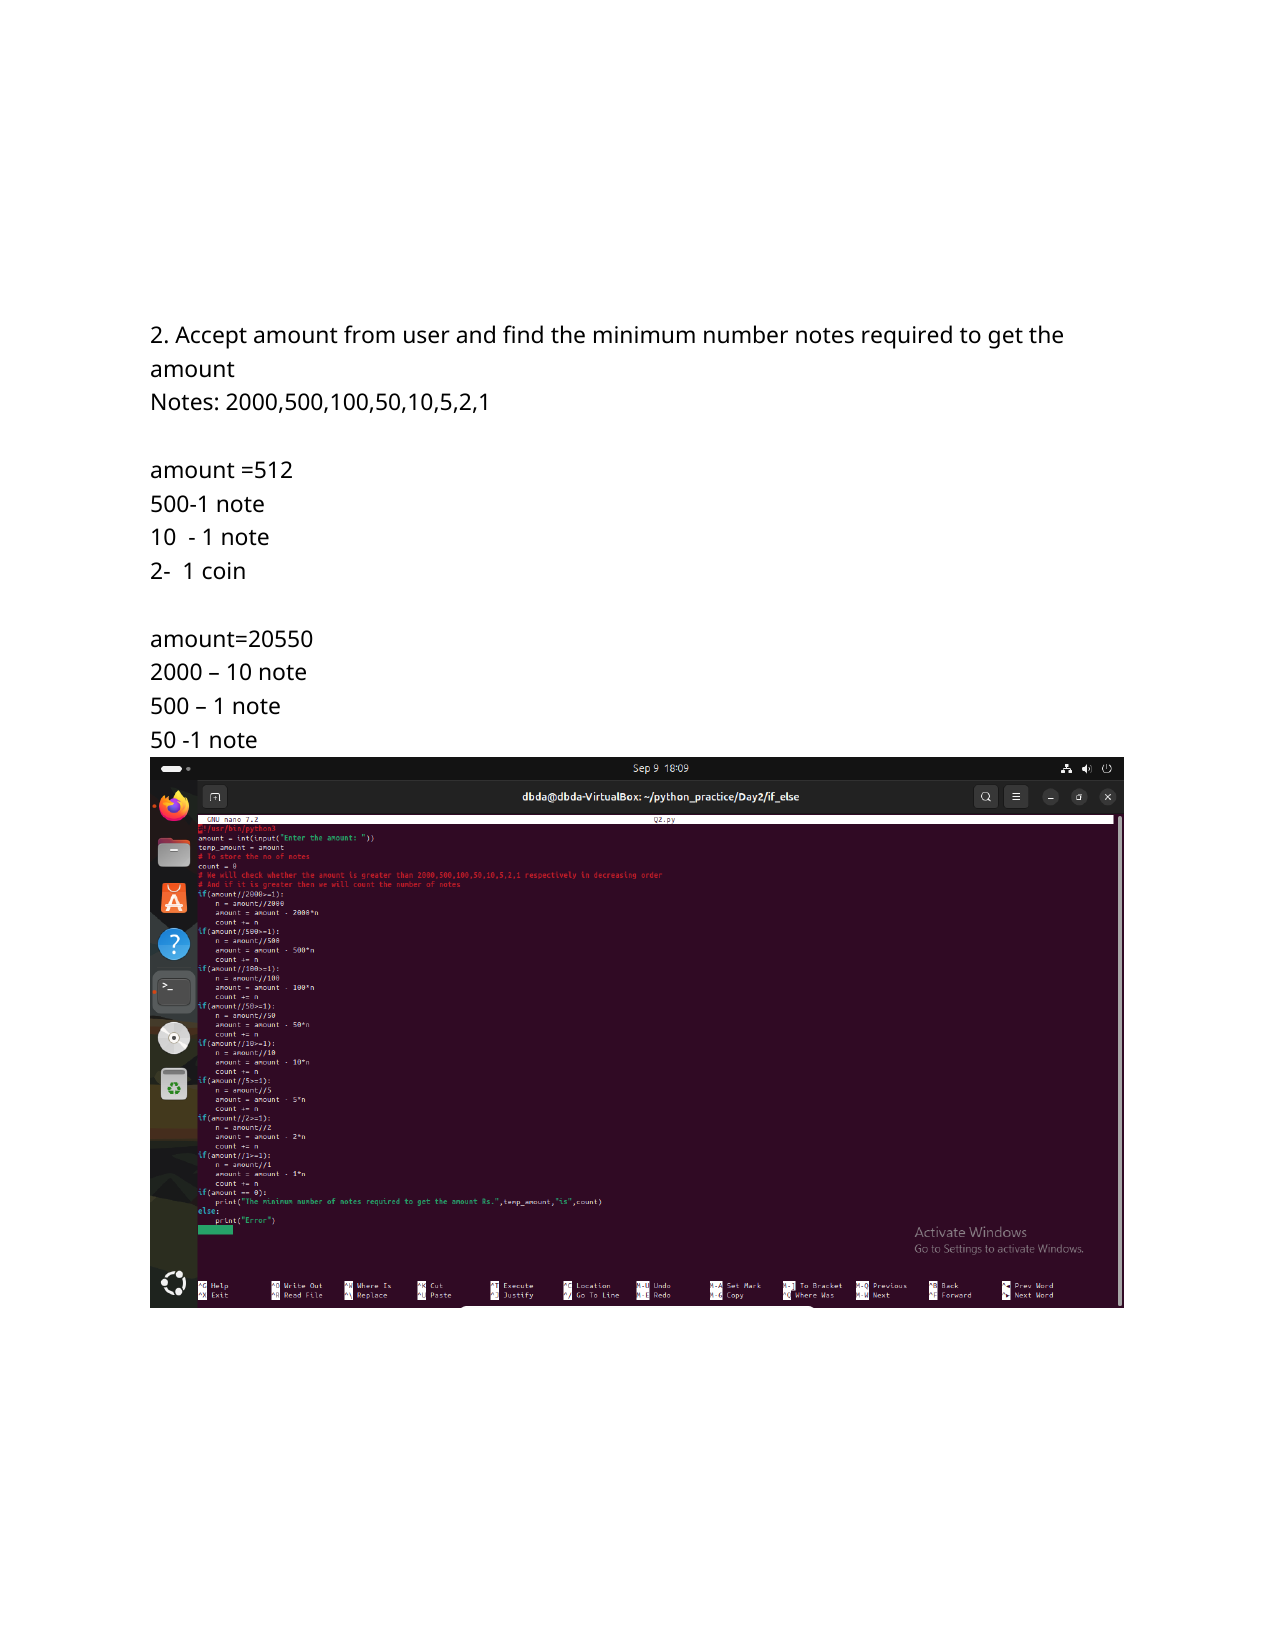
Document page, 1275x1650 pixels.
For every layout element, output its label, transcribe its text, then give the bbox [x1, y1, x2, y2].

text 10 - 1 note [150, 521, 1125, 552]
text 500-1 note [150, 487, 1125, 519]
text 2. Accept amount from user and find the minimum number notes required to get the amount [150, 319, 1125, 384]
text 500 – 1 note [150, 690, 1125, 721]
text 2000 – 10 note [150, 656, 1125, 687]
text amount=20550 [150, 622, 1125, 654]
picture [150, 757, 1124, 1308]
text 50 -1 note [150, 724, 1125, 755]
text amount =512 [150, 454, 1125, 485]
text Notes: 2000,500,100,50,10,5,2,1 [150, 386, 1125, 417]
text 2- 1 coin [150, 555, 1125, 586]
